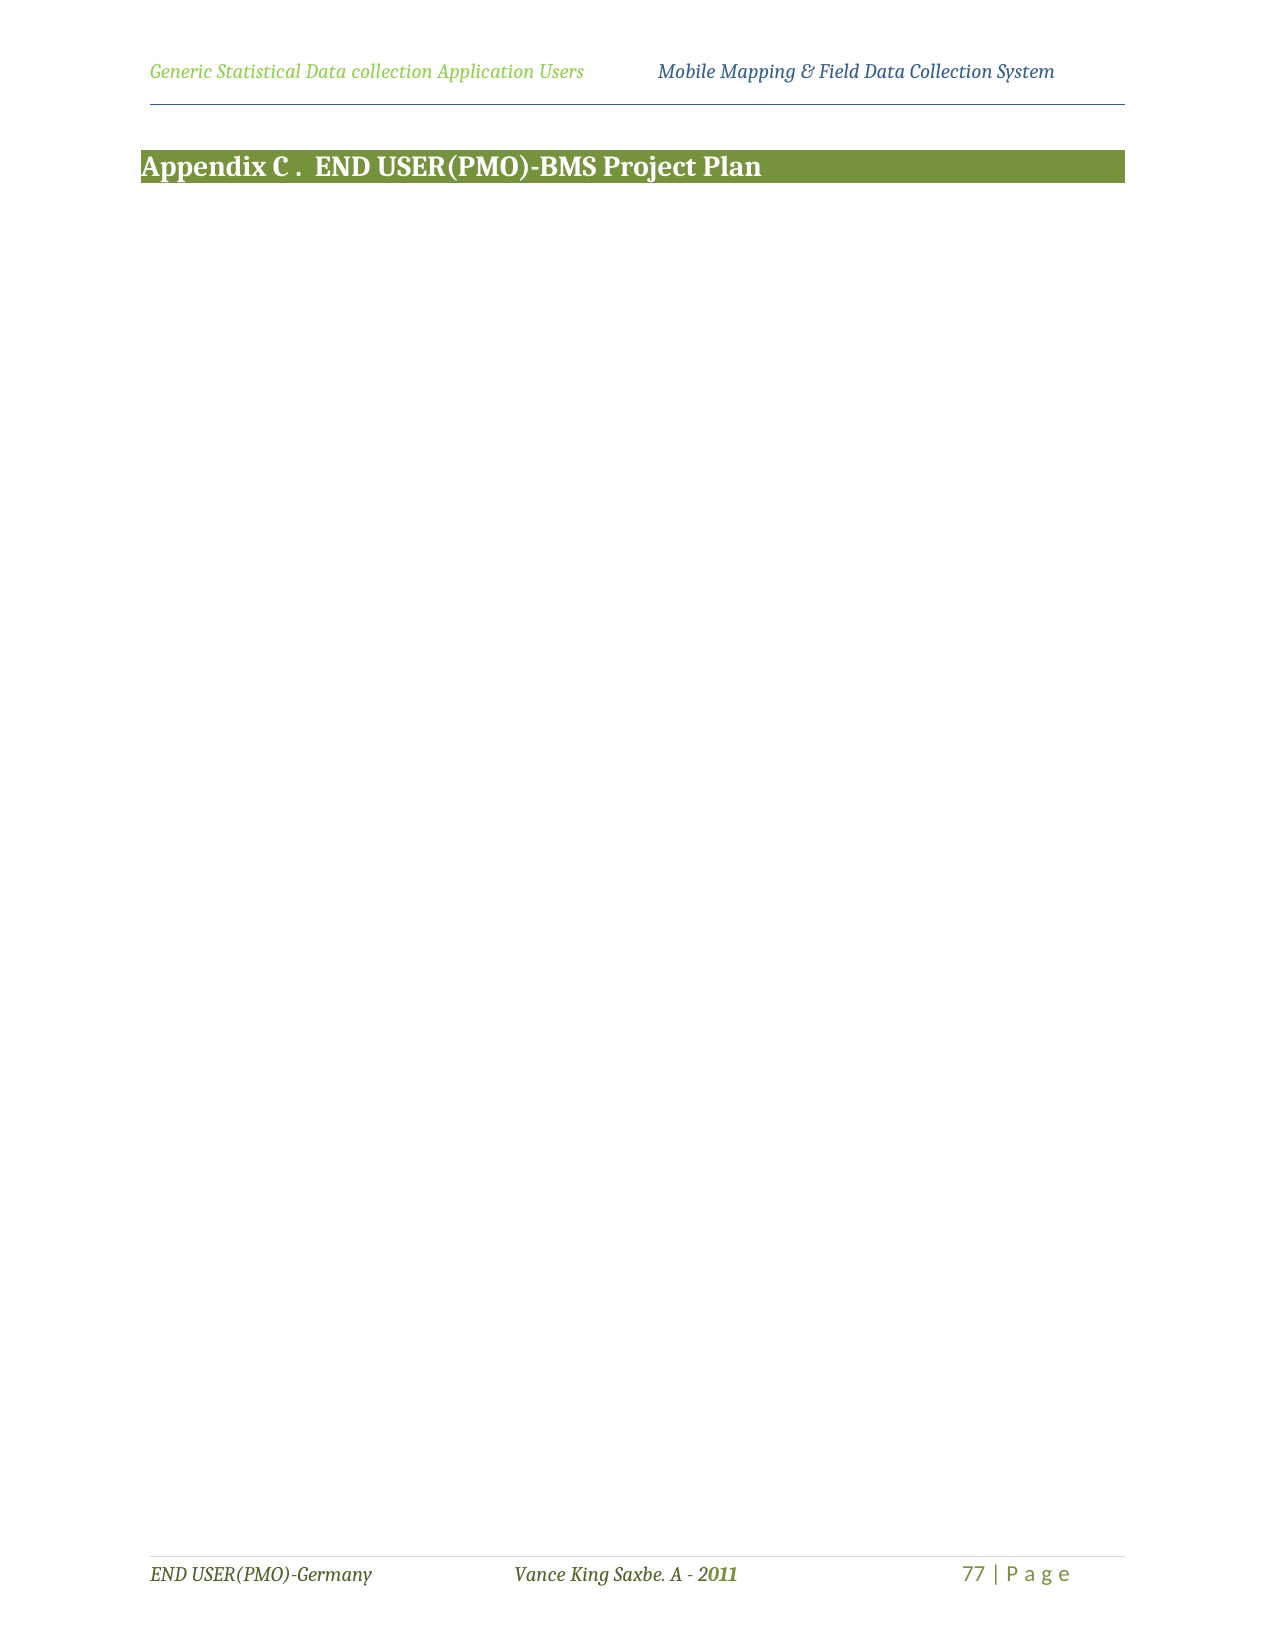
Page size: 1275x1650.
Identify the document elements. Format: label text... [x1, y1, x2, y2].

subtitle Appendix C . END USER(PMO)-BMS Project Plan [141, 150, 1125, 183]
